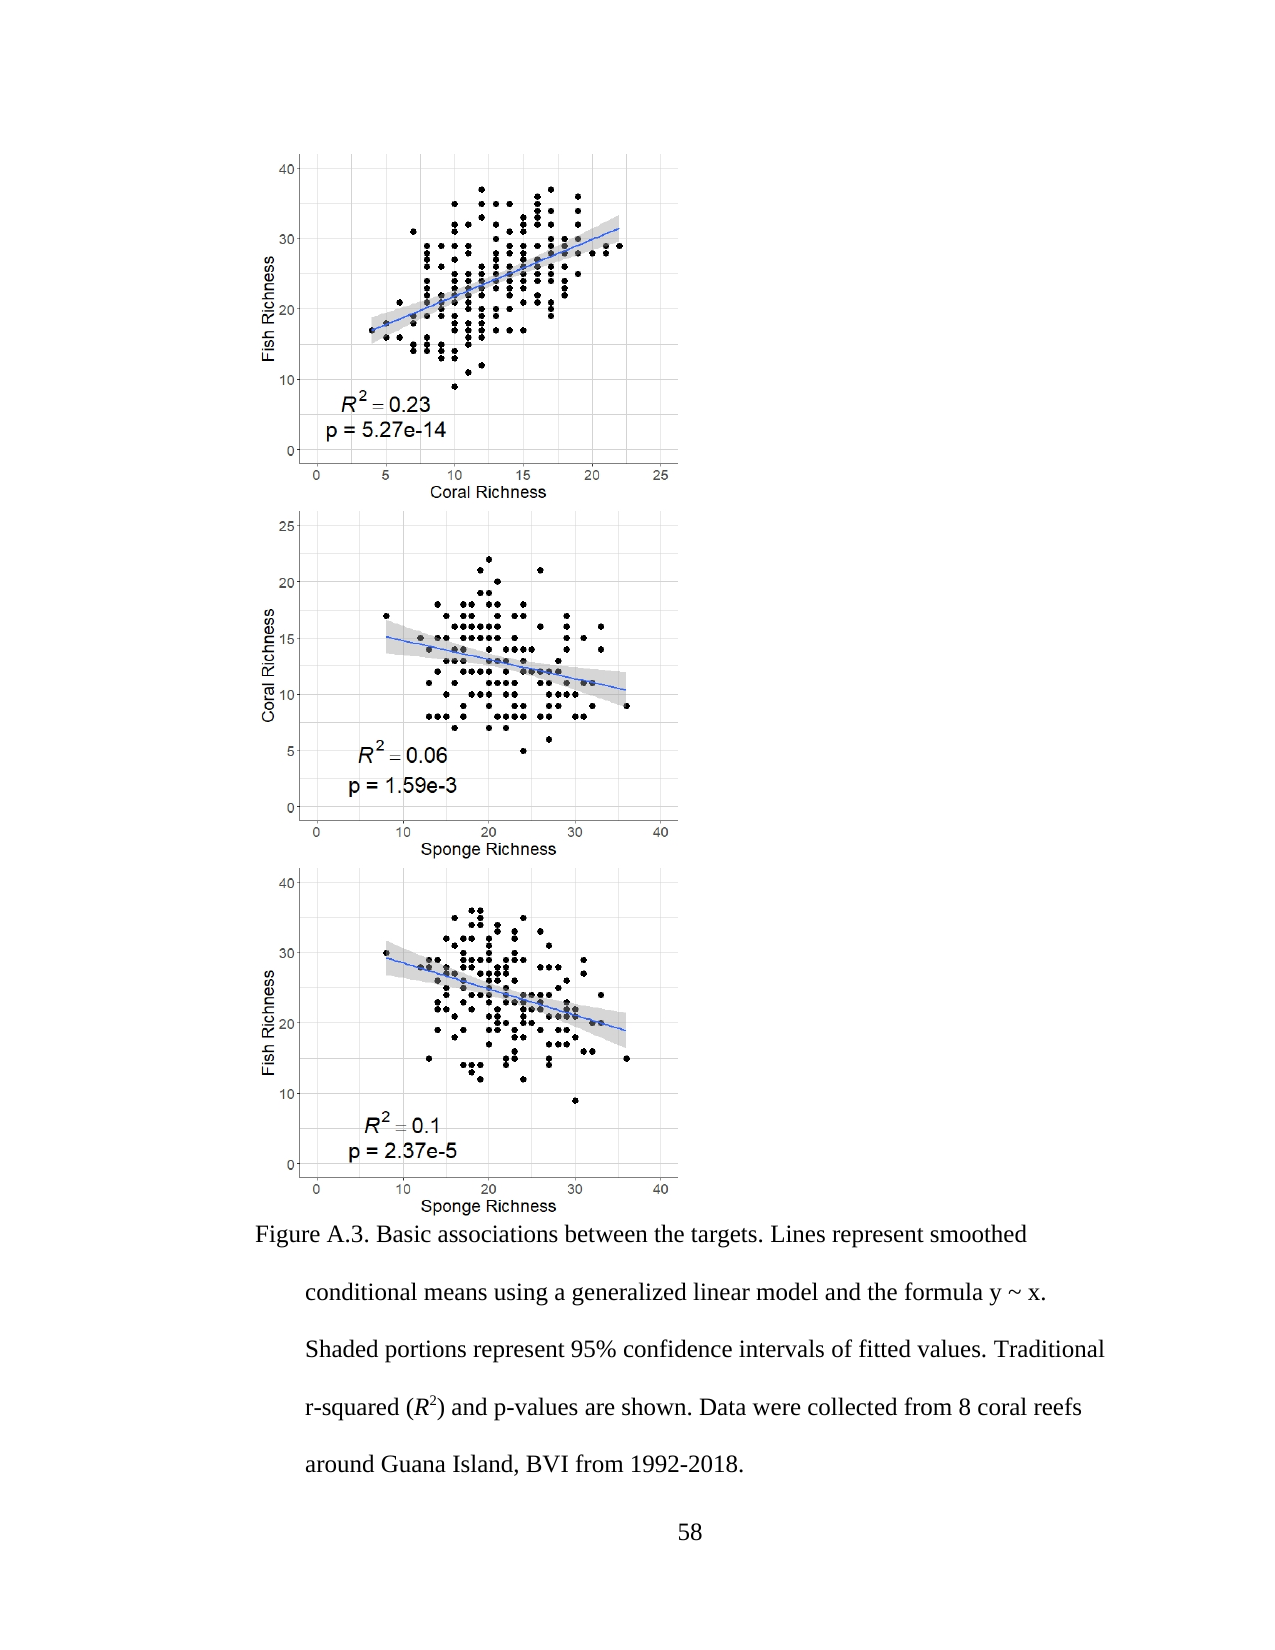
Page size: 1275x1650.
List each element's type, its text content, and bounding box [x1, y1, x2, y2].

picture [255, 150, 683, 1220]
subtitle Figure A.3. Basic associations between the targets. Lines represent smoothed conditional means using a generalized linear model and the formula y ~ x. Shaded portions represent 95% confidence intervals of fitted values. Traditional r-squared (R2) and p-values are shown. Data were collected from 8 coral reefs around Guana Island, BVI from 1992-2018. [255, 1219, 1125, 1478]
